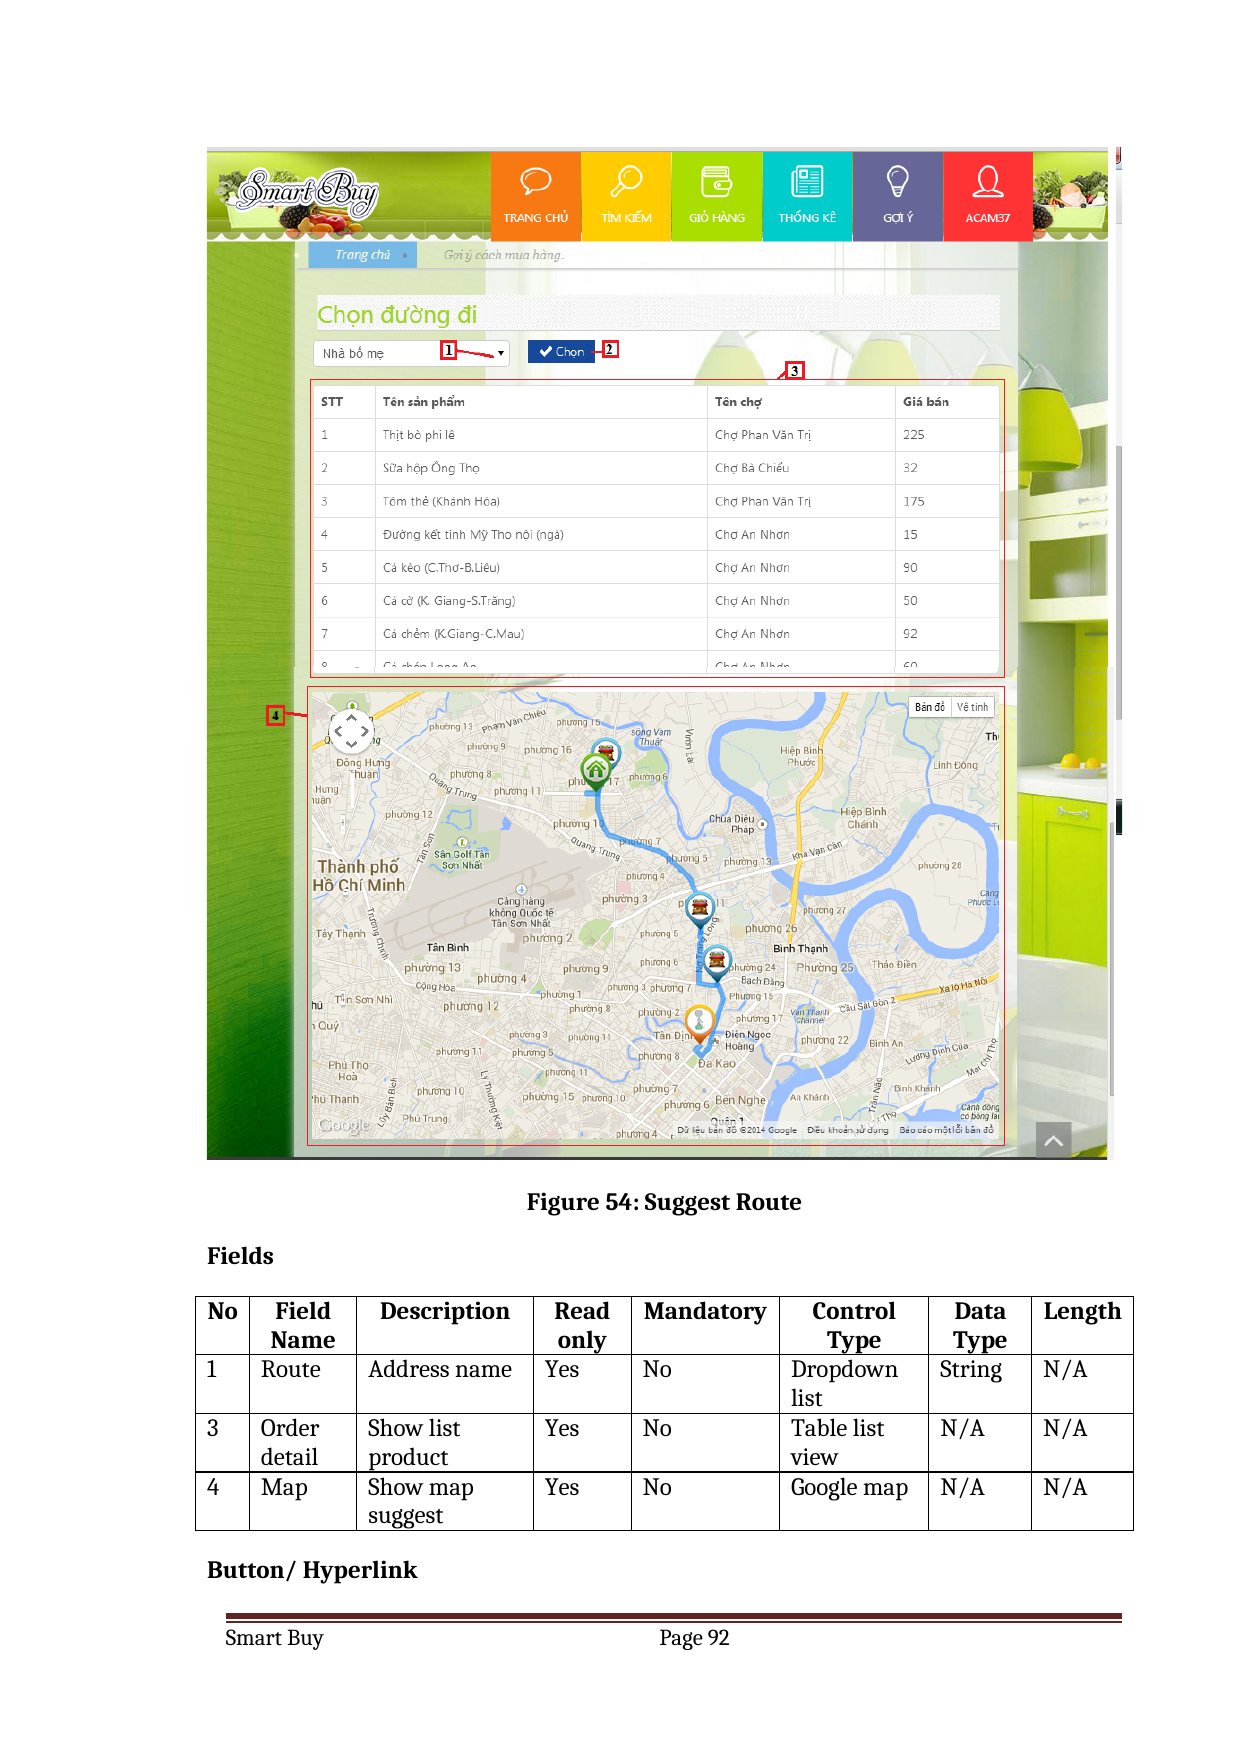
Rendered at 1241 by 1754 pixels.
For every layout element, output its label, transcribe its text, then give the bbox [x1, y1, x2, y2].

text Fields [207, 1242, 1122, 1271]
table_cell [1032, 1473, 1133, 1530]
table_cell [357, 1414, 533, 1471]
picture [206, 147, 1123, 1164]
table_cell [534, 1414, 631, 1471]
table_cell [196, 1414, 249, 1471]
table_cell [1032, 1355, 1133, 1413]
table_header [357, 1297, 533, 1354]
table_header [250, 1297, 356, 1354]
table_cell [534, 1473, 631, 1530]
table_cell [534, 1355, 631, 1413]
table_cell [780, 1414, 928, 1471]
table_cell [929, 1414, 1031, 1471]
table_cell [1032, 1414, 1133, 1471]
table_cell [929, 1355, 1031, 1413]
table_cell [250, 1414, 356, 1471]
text Figure 54: Suggest Route [207, 1188, 1122, 1217]
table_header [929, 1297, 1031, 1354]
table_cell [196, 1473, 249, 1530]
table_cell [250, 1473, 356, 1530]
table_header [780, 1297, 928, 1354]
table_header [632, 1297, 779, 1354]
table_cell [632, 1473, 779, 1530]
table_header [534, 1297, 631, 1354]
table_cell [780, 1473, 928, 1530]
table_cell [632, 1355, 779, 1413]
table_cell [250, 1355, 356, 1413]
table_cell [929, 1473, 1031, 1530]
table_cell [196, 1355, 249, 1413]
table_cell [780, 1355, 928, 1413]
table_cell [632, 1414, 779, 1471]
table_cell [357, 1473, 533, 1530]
text Button/ Hyperlink [207, 1556, 1122, 1585]
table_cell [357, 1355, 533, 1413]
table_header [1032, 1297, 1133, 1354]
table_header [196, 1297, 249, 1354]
